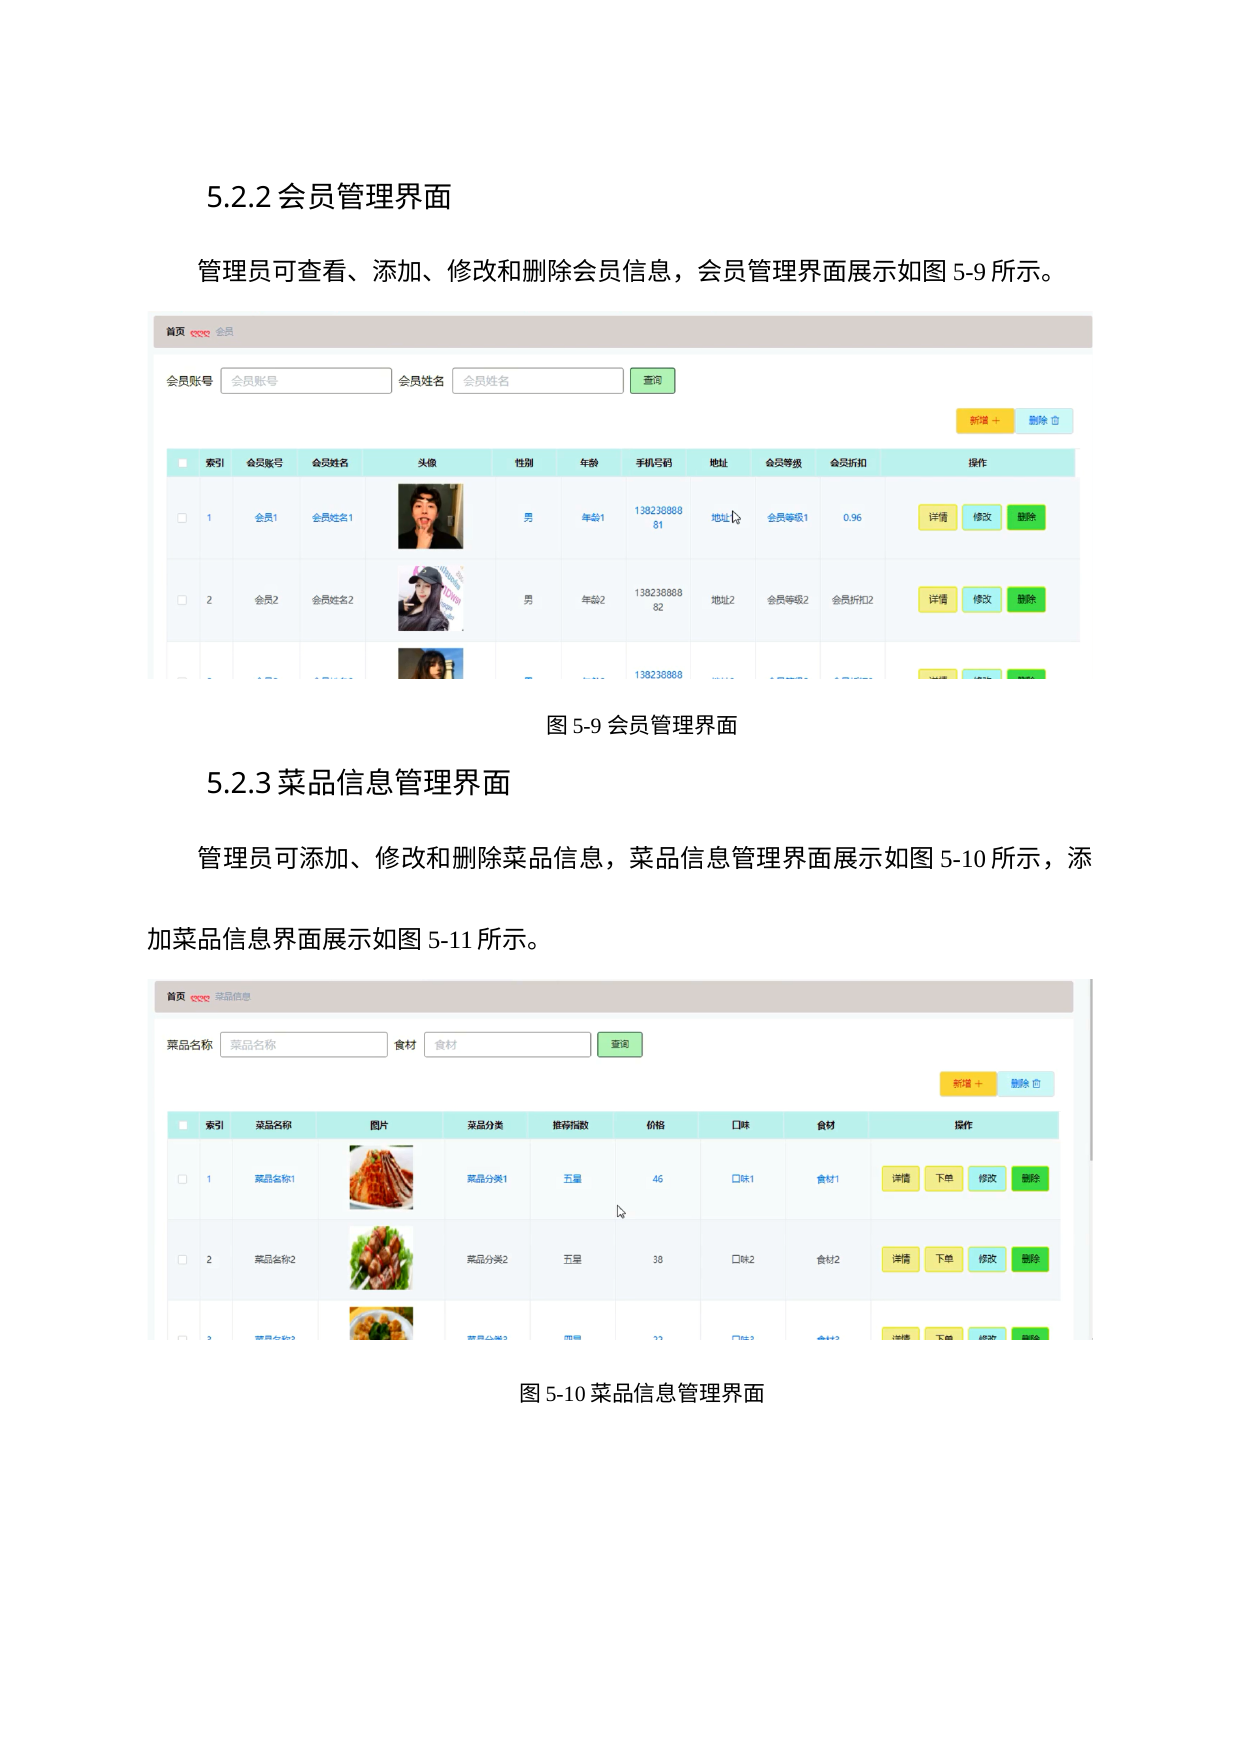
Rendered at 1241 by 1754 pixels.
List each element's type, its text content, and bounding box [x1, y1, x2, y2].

picture [147, 311, 1093, 679]
text 图5-10菜品信息管理界面 [148, 1375, 1092, 1408]
subtitle 5.2.2会员管理界面 [148, 162, 1092, 227]
text 管理员可添加、修改和删除菜品信息，菜品信息管理界面展示如图5-10所示，添加菜品信息界面展示如图5-11所示。 [148, 824, 1092, 970]
picture [147, 979, 1093, 1340]
text 管理员可查看、添加、修改和删除会员信息，会员管理界面展示如图5-9所示。 [148, 237, 1092, 302]
subtitle 5.2.3菜品信息管理界面 [148, 748, 1092, 813]
text 图5-9 会员管理界面 [148, 708, 1092, 740]
